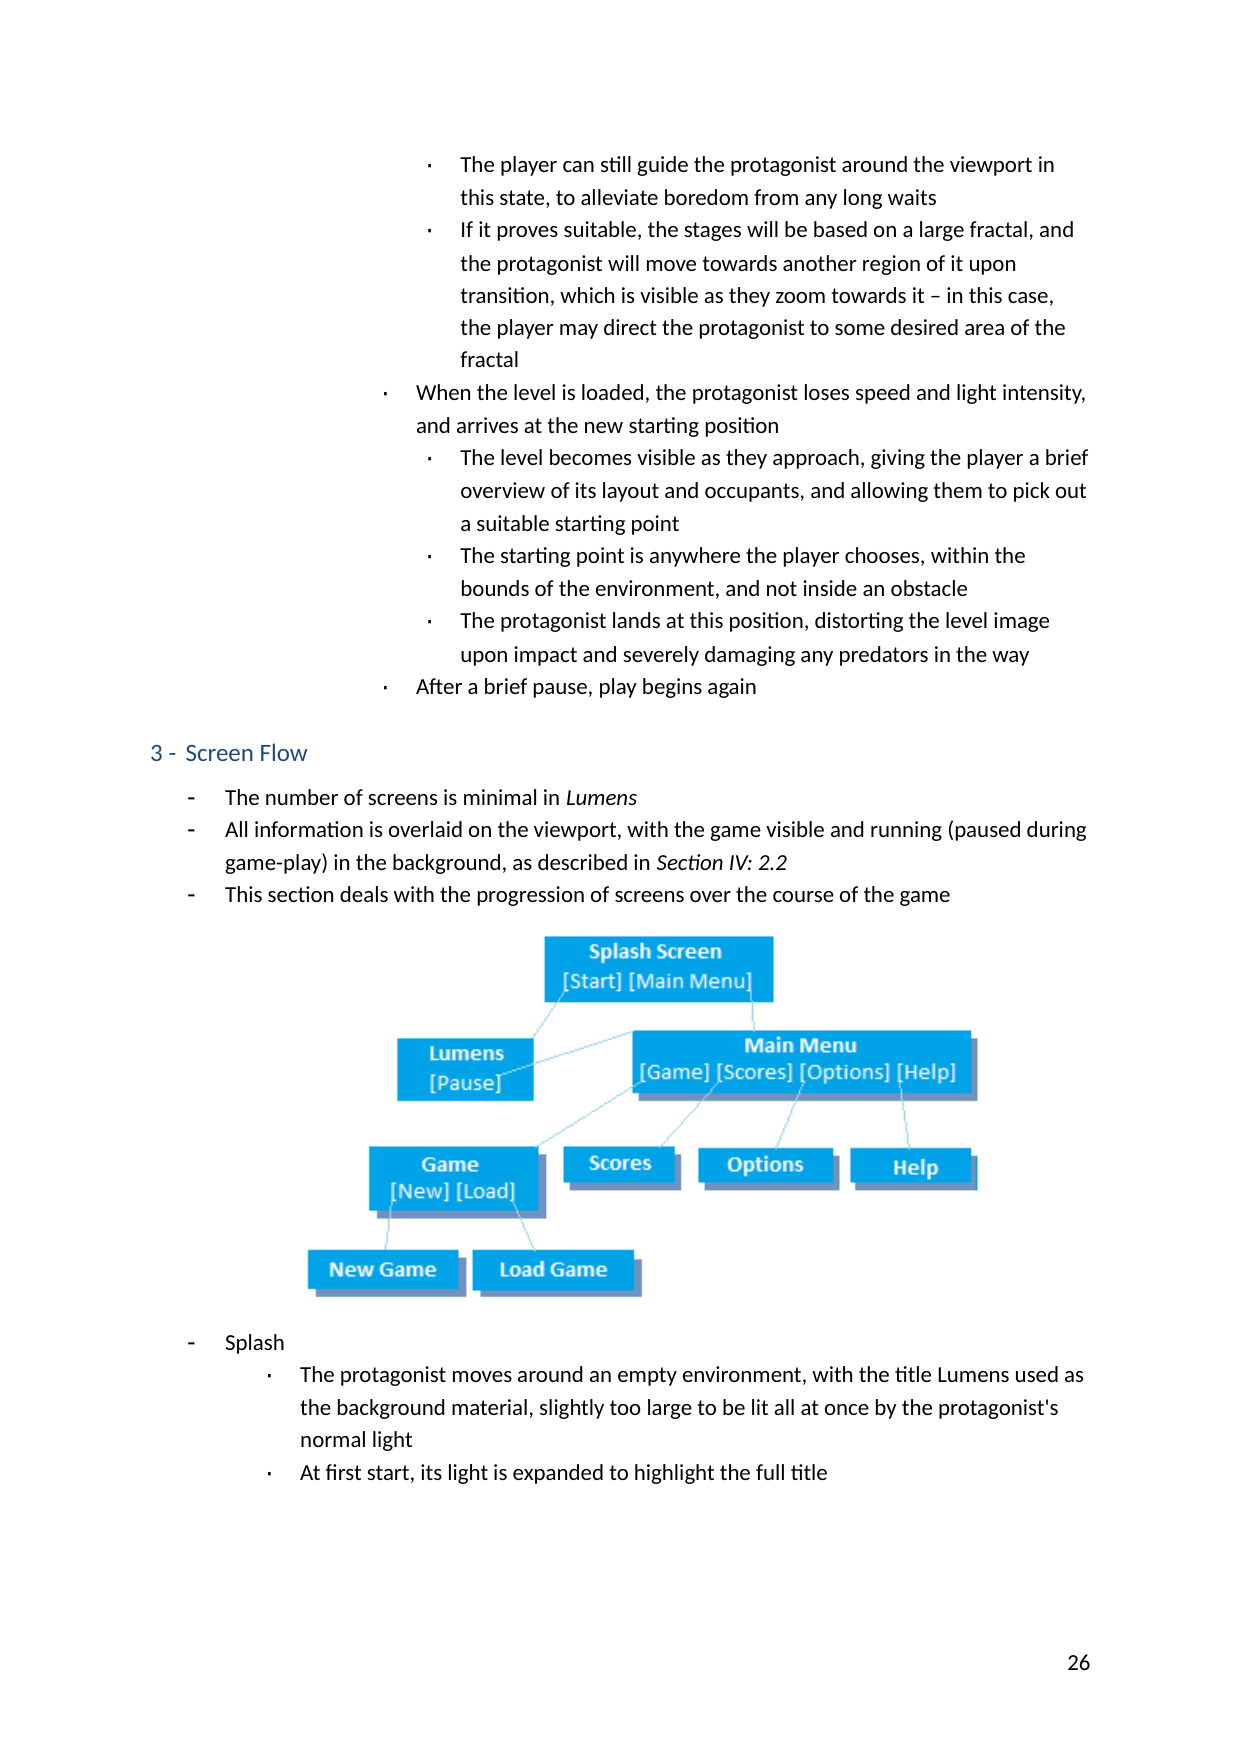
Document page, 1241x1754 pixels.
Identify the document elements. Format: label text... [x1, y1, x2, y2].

list The number of screens is minimal in Lumens [187, 783, 1090, 811]
list After a brief pause, play begins again [378, 672, 1090, 701]
subtitle Screen Flow [150, 738, 1090, 768]
list Splash [187, 1328, 1090, 1356]
list The protagonist lands at this position, distorting the level image upon impact and severely damaging any predators in the way [423, 606, 1090, 668]
list The level becomes visible as they approach, giving the player a brief overview of its layout and occupants, and allowing them to pick out a suitable starting point [423, 443, 1090, 537]
list When the level is loaded, the protagonist loses speed and light intensity, and arrives at the new starting position [378, 378, 1090, 439]
list The player can still guide the protagonist around the viewport in this state, to alleviate boredom from any long waits [423, 150, 1090, 211]
list All information is overlaid on the viewport, with the game visible and running (paused during game-play) in the background, as described in Section IV: 2.2 [187, 816, 1090, 876]
list At first start, its light is expanded to highlight the full title [262, 1458, 1090, 1487]
list If it proves suitable, the stages will be based on a large fractal, and the protagonist will move towards another region of it upon transition, which is visible as they zoom towards it – in this case, the player may direct the protagonist to some desired area of the fractal [423, 216, 1090, 373]
list The protagonist moves around an empty environment, with the title Lumens used as the background material, slightly too large to be lit all at once by the protagonist's normal light [262, 1360, 1090, 1453]
list This section deals with the progression of screens over the course of the game [187, 880, 1090, 908]
list The starting point is anywhere the player chooses, within the bounds of the environment, and not inside an obstacle [423, 541, 1090, 602]
